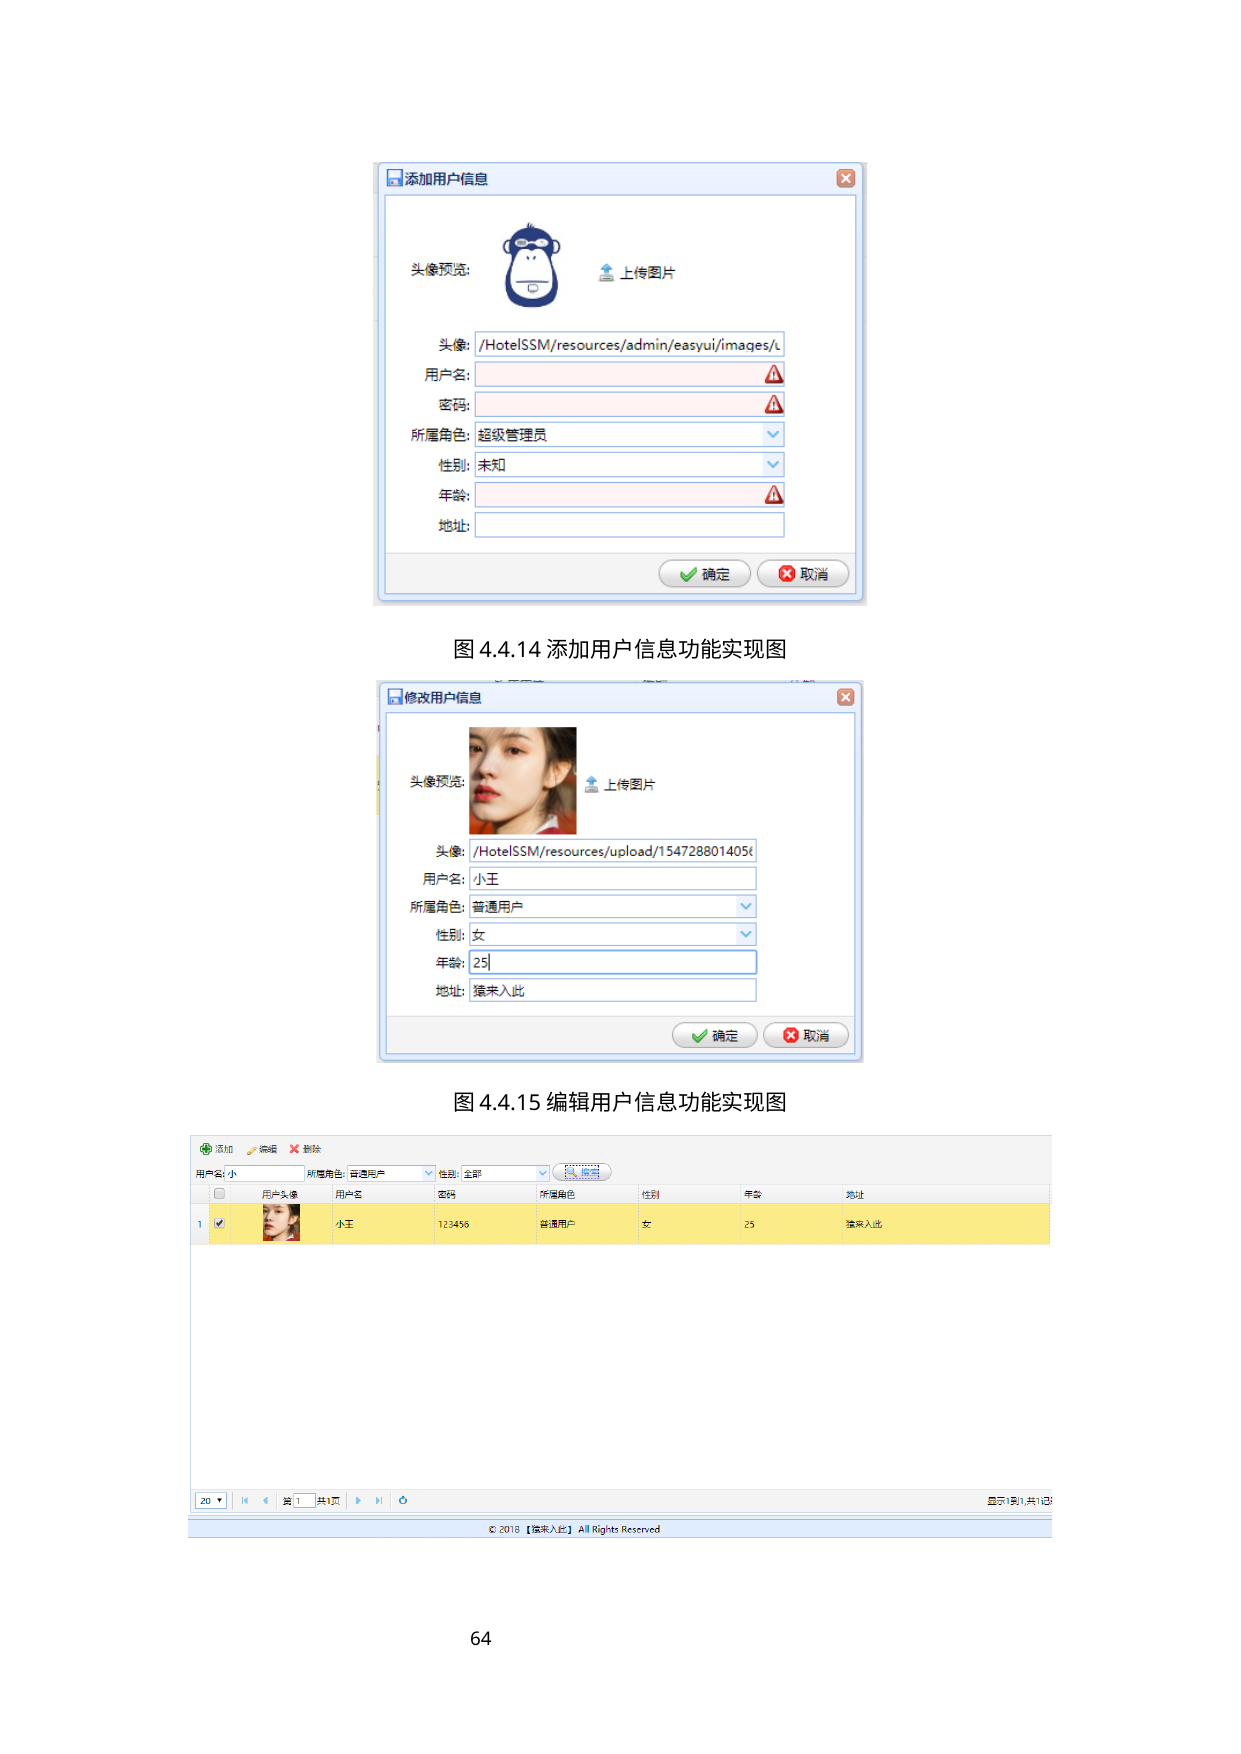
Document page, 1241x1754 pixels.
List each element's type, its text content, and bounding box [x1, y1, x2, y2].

picture [376, 680, 864, 1063]
text 图4.4.15 编辑用户信息功能实现图 [187, 1085, 1053, 1118]
picture [373, 162, 868, 606]
text 图4.4.14 添加用户信息功能实现图 [187, 632, 1053, 664]
picture [188, 1133, 1053, 1538]
